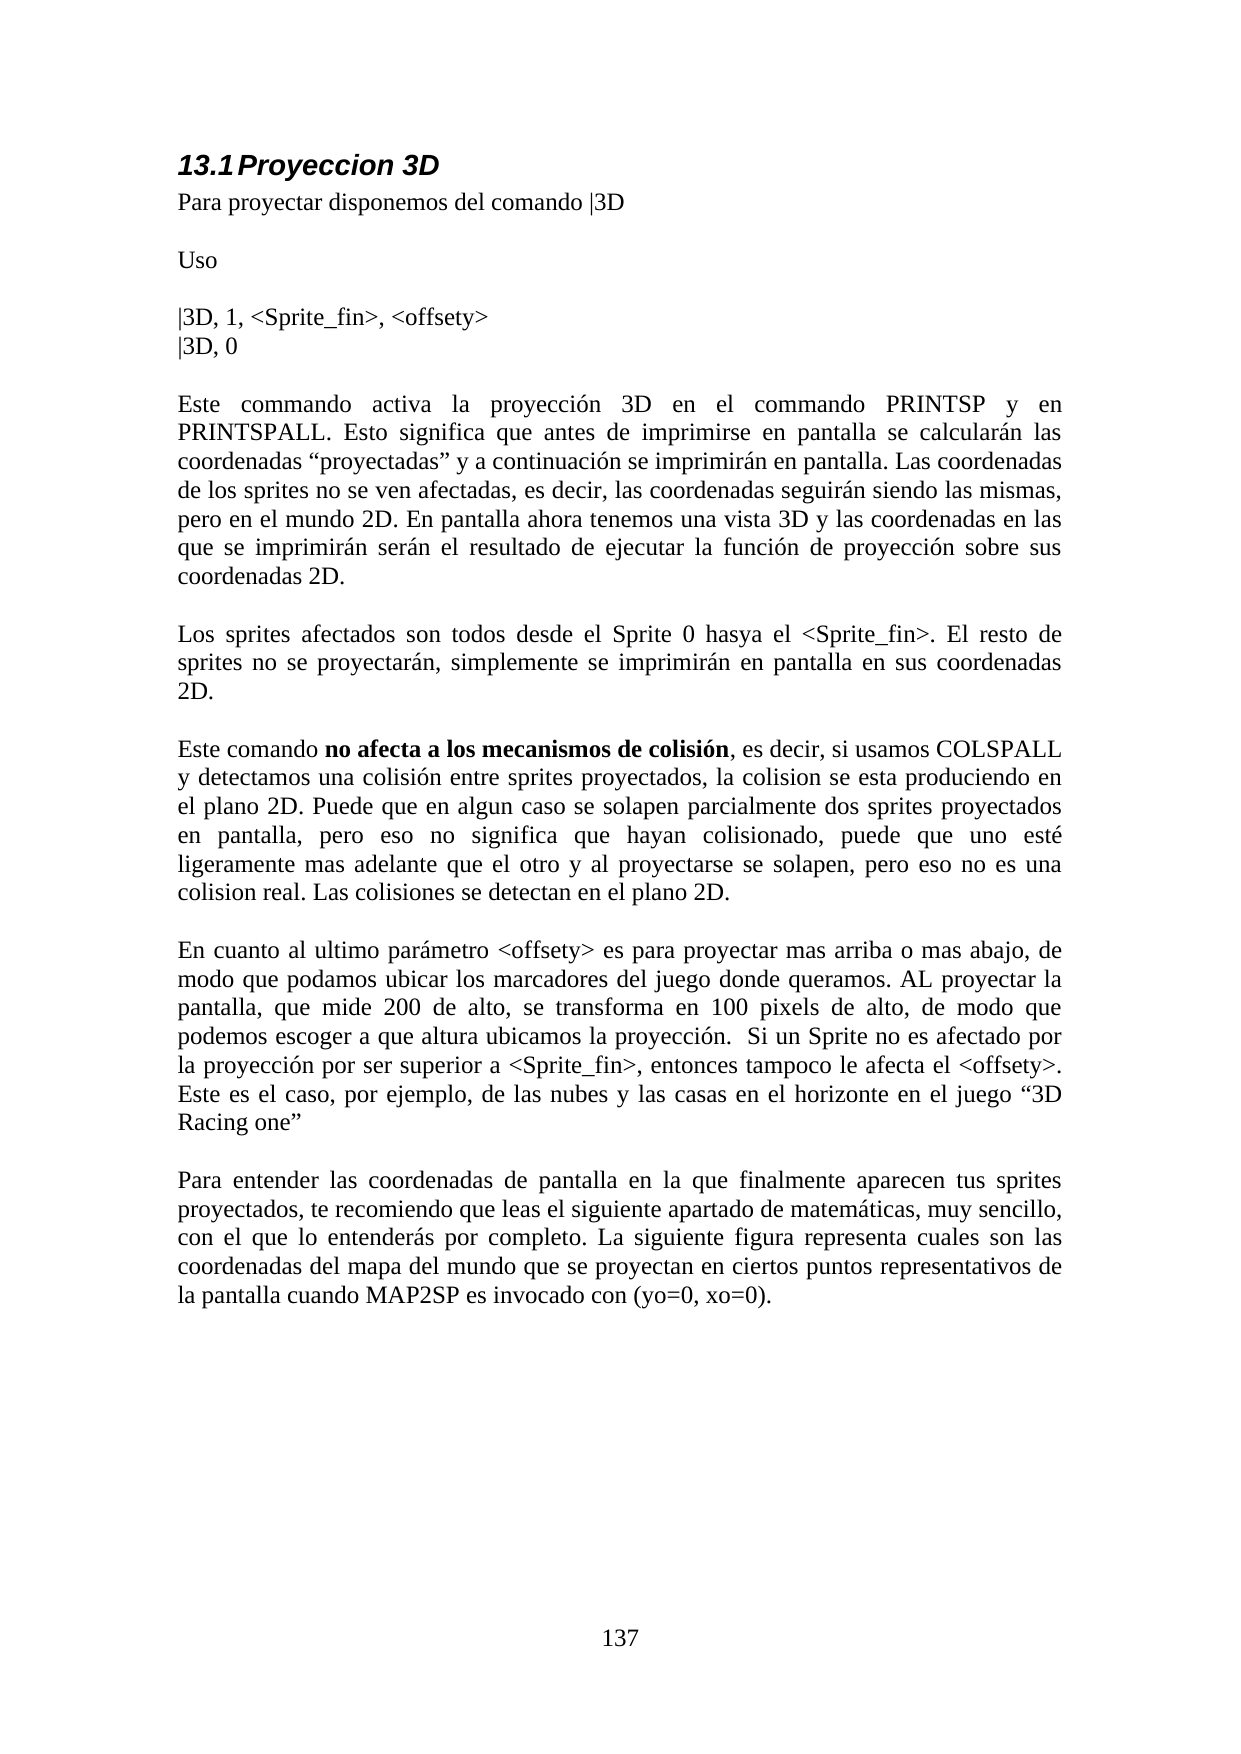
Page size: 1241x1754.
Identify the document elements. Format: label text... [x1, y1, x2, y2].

text Este comando no afecta a los mecanismos de colisión, es decir, si usamos COLSPALL y detectamos una colisión entre sprites proyectados, la colision se esta produciendo en el plano 2D. Puede que en algun caso se solapen parcialmente dos sprites proyectados en pantalla, pero eso no significa que hayan colisionado, puede que uno esté ligeramente mas adelante que el otro y al proyectarse se solapen, pero eso no es una colision real. Las colisiones se detectan en el plano 2D. [177, 734, 1063, 906]
text En cuanto al ultimo parámetro <offsety> es para proyectar mas arriba o mas abajo, de modo que podamos ubicar los marcadores del juego donde queramos. AL proyectar la pantalla, que mide 200 de alto, se transforma en 100 pixels de alto, de modo que podemos escoger a que altura ubicamos la proyección. Si un Sprite no es afectado por la proyección por ser superior a <Sprite_fin>, entonces tampoco le afecta el <offsety>. Este es el caso, por ejemplo, de las nubes y las casas en el horizonte en el juego “3D Racing one” [177, 935, 1063, 1136]
text Este commando activa la proyección 3D en el commando PRINTSP y en PRINTSPALL. Esto significa que antes de imprimirse en pantalla se calcularán las coordenadas “proyectadas” y a continuación se imprimirán en pantalla. Las coordenadas de los sprites no se ven afectadas, es decir, las coordenadas seguirán siendo las mismas, pero en el mundo 2D. En pantalla ahora tenemos una vista 3D y las coordenadas en las que se imprimirán serán el resultado de ejecutar la función de proyección sobre sus coordenadas 2D. [177, 389, 1063, 590]
text Uso [177, 245, 1063, 274]
text Los sprites afectados son todos desde el Sprite 0 hasya el <Sprite_fin>. El resto de sprites no se proyectarán, simplemente se imprimirán en pantalla en sus coordenadas 2D. [177, 619, 1063, 705]
subtitle Proyeccion 3D [177, 148, 1063, 181]
text |3D, 1, <Sprite_fin>, <offsety> [177, 302, 1063, 331]
text Para entender las coordenadas de pantalla en la que finalmente aparecen tus sprites proyectados, te recomiendo que leas el siguiente apartado de matemáticas, muy sencillo, con el que lo entenderás por completo. La siguiente figura representa cuales son las coordenadas del mapa del mundo que se proyectan en ciertos puntos representativos de la pantalla cuando MAP2SP es invocado con (yo=0, xo=0). [177, 1165, 1063, 1309]
text |3D, 0 [177, 331, 1063, 360]
text Para proyectar disponemos del comando |3D [177, 187, 1063, 216]
